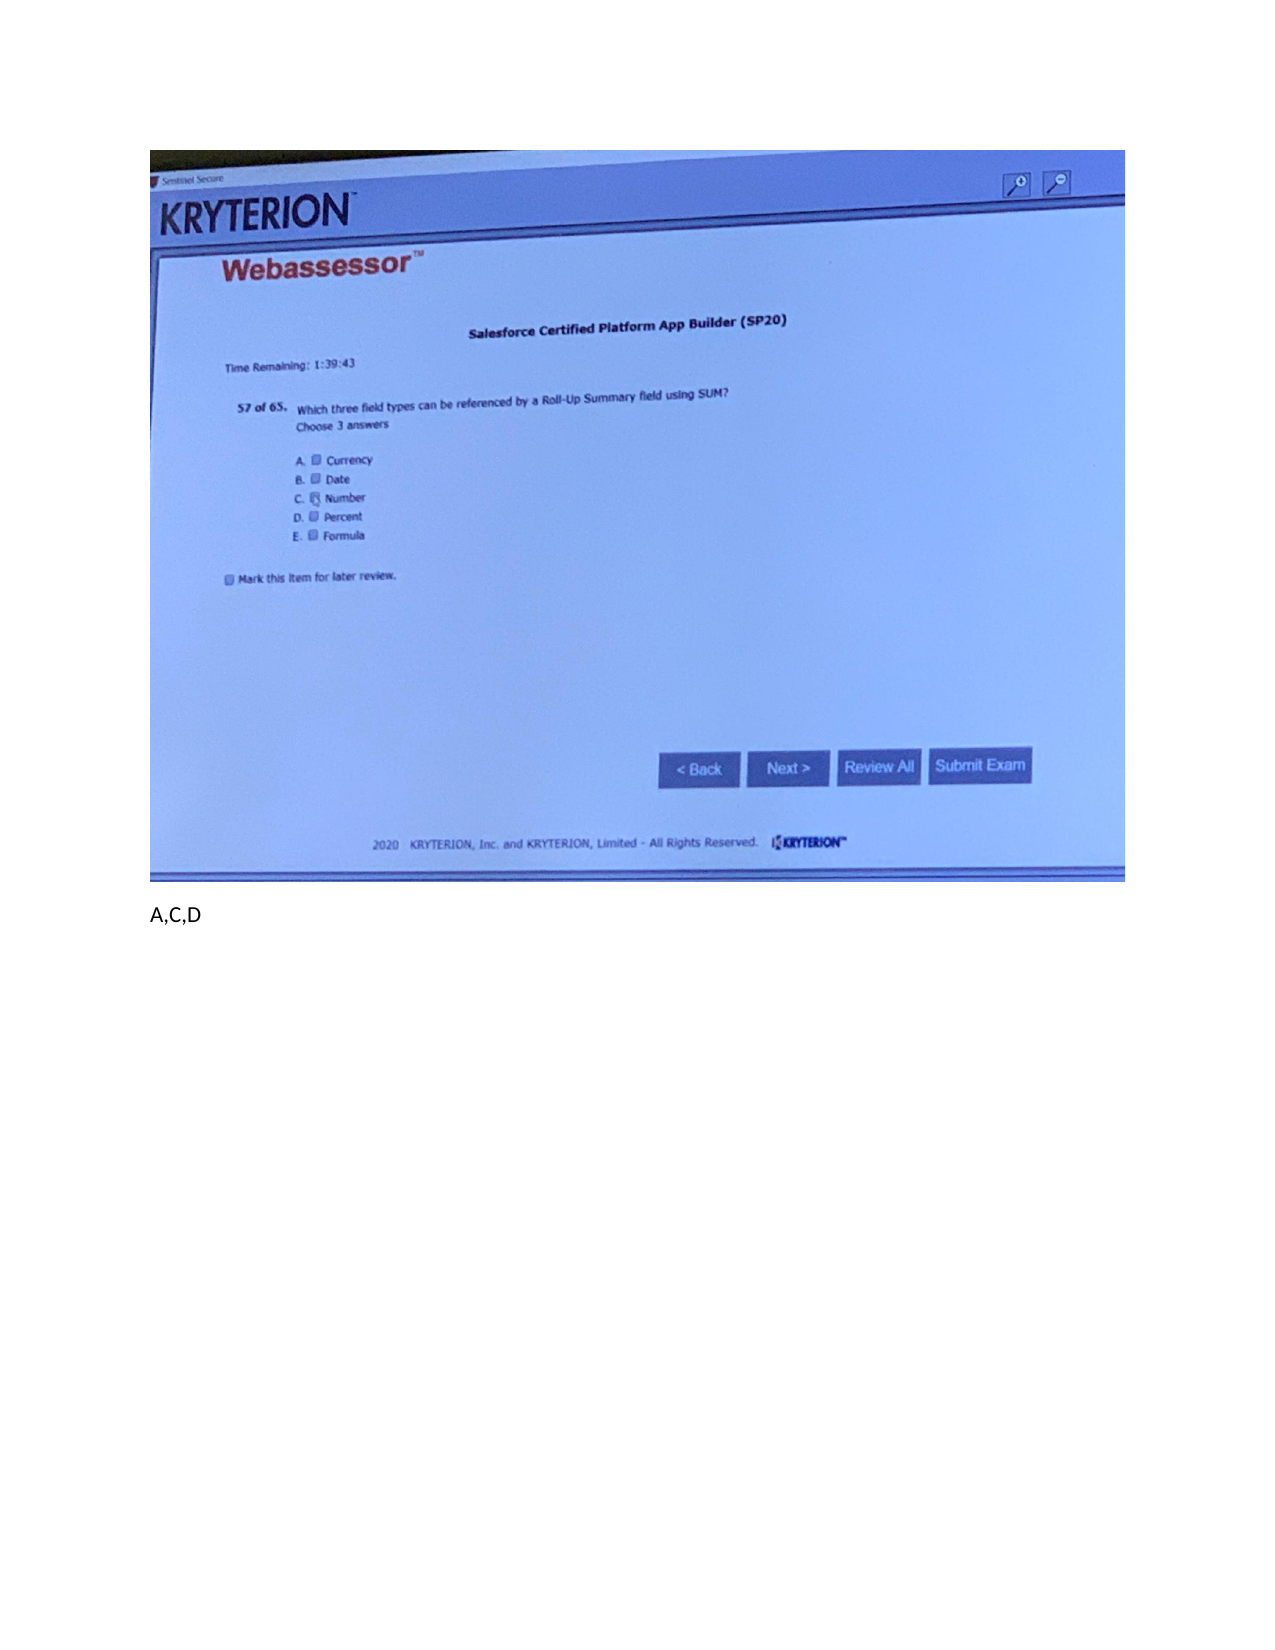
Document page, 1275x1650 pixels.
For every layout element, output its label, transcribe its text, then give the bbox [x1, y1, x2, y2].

picture [150, 150, 1125, 882]
text A,C,D [150, 900, 1125, 928]
